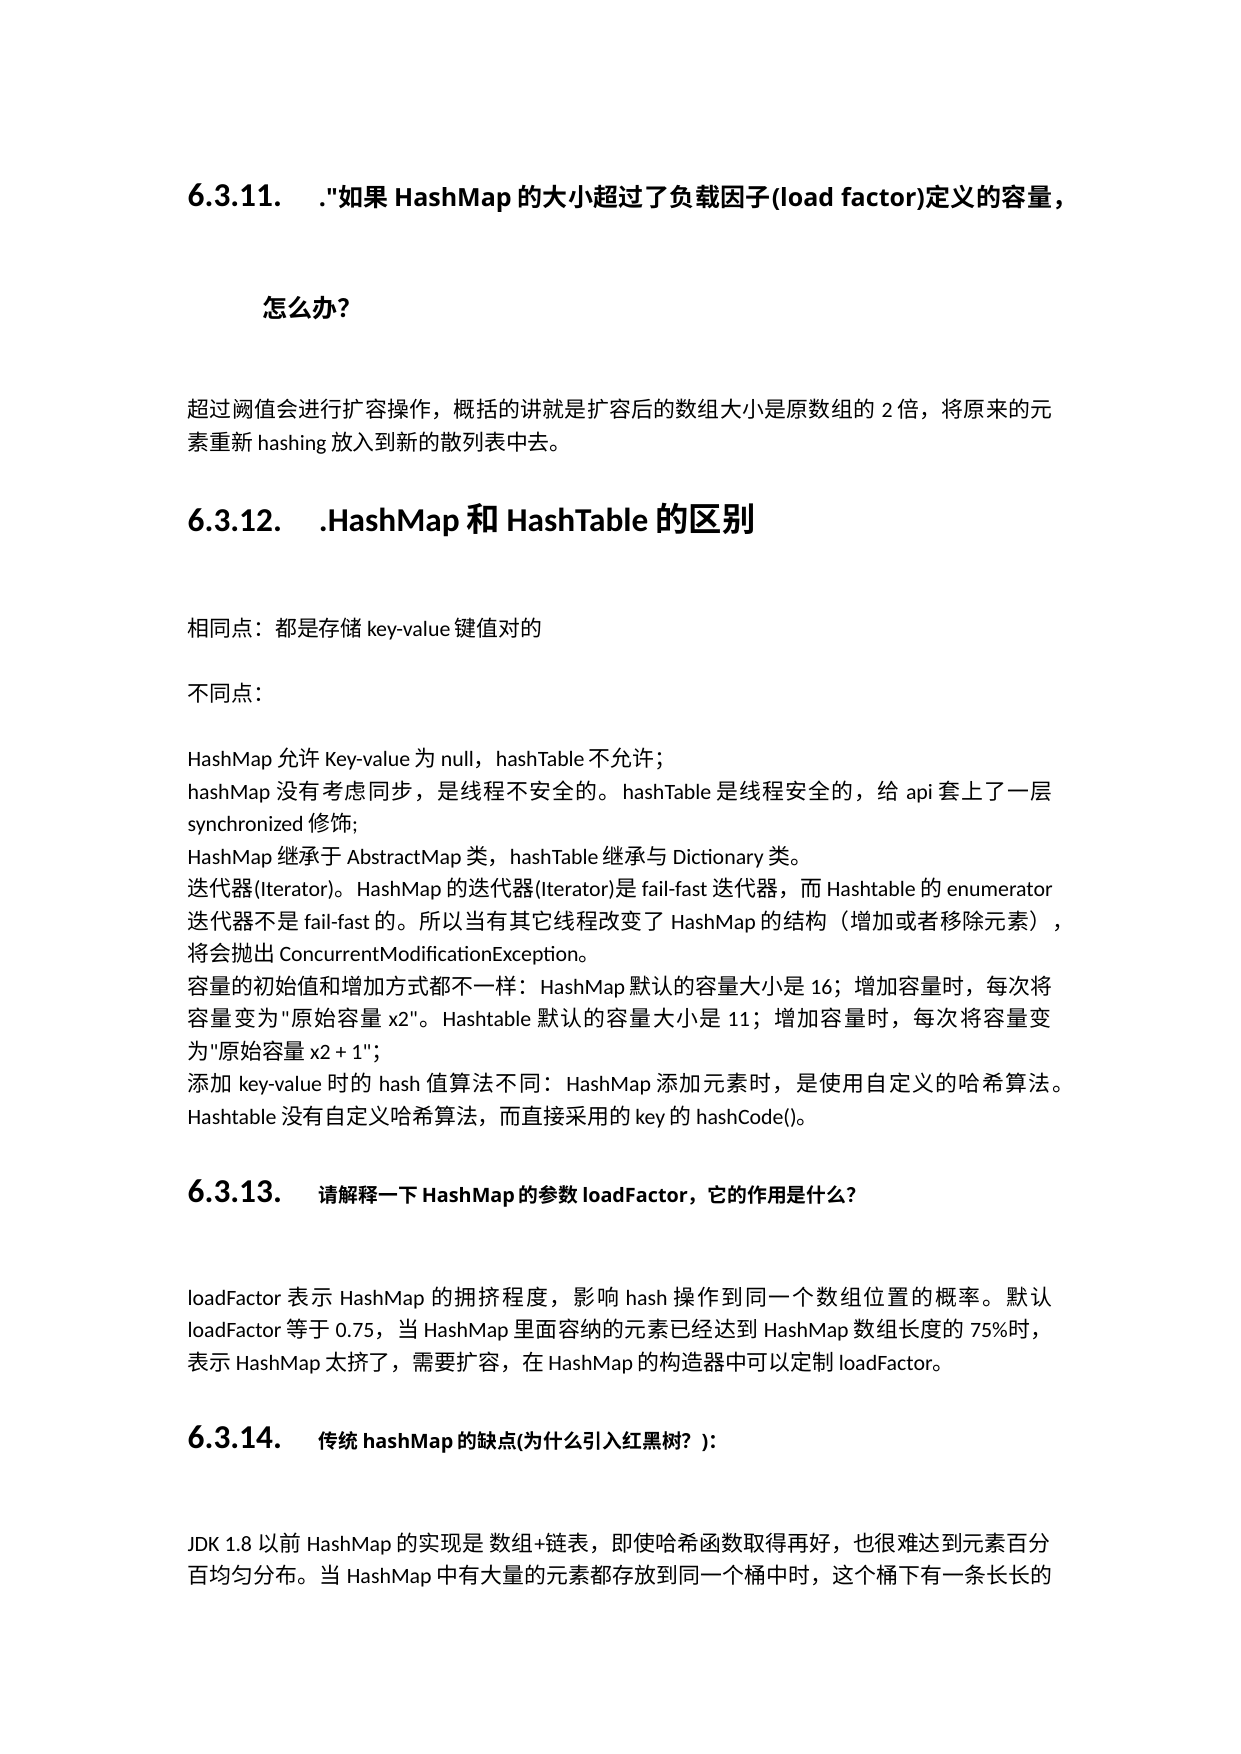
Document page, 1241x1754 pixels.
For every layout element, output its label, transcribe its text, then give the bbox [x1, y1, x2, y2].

text 不同点： [187, 676, 1053, 708]
subtitle ."如果HashMap的大小超过了负载因子(load factor)定义的容量，怎么办？ [187, 162, 1053, 339]
text 容量的初始值和增加方式都不一样：HashMap默认的容量大小是16；增加容量时，每次将容量变为"原始容量x2"。Hashtable默认的容量大小是11；增加容量时，每次将容量变为"原始容量x2 + 1"； [187, 968, 1053, 1066]
text HashMap允许Key-value为null，hashTable不允许； [187, 741, 1053, 773]
subtitle .HashMap和HashTable的区别 [187, 484, 1053, 549]
text hashMap没有考虑同步，是线程不安全的。hashTable是线程安全的，给api套上了一层synchronized修饰; [187, 773, 1053, 838]
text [187, 1525, 1053, 1590]
subtitle 传统hashMap的缺点(为什么引入红黑树？)： [187, 1404, 1053, 1469]
text 添加key-value时的hash值算法不同：HashMap添加元素时，是使用自定义的哈希算法。Hashtable没有自定义哈希算法，而直接采用的key的hashCode()。 [187, 1066, 1053, 1131]
text 超过阙值会进行扩容操作，概括的讲就是扩容后的数组大小是原数组的2倍，将原来的元素重新hashing放入到新的散列表中去。 [187, 392, 1053, 457]
subtitle 请解释一下HashMap的参数loadFactor，它的作用是什么？ [187, 1158, 1053, 1223]
text loadFactor表示HashMap的拥挤程度，影响hash操作到同一个数组位置的概率。默认loadFactor等于0.75，当HashMap里面容纳的元素已经达到HashMap数组长度的75%时，表示HashMap太挤了，需要扩容，在HashMap的构造器中可以定制loadFactor。 [187, 1279, 1053, 1377]
text 相同点：都是存储key-value键值对的 [187, 611, 1053, 643]
text 迭代器(Iterator)。HashMap的迭代器(Iterator)是fail-fast迭代器，而Hashtable的enumerator迭代器不是fail-fast的。所以当有其它线程改变了HashMap的结构（增加或者移除元素），将会抛出ConcurrentModificationException。 [187, 871, 1053, 968]
text HashMap继承于AbstractMap类，hashTable继承与Dictionary类。 [187, 838, 1053, 871]
